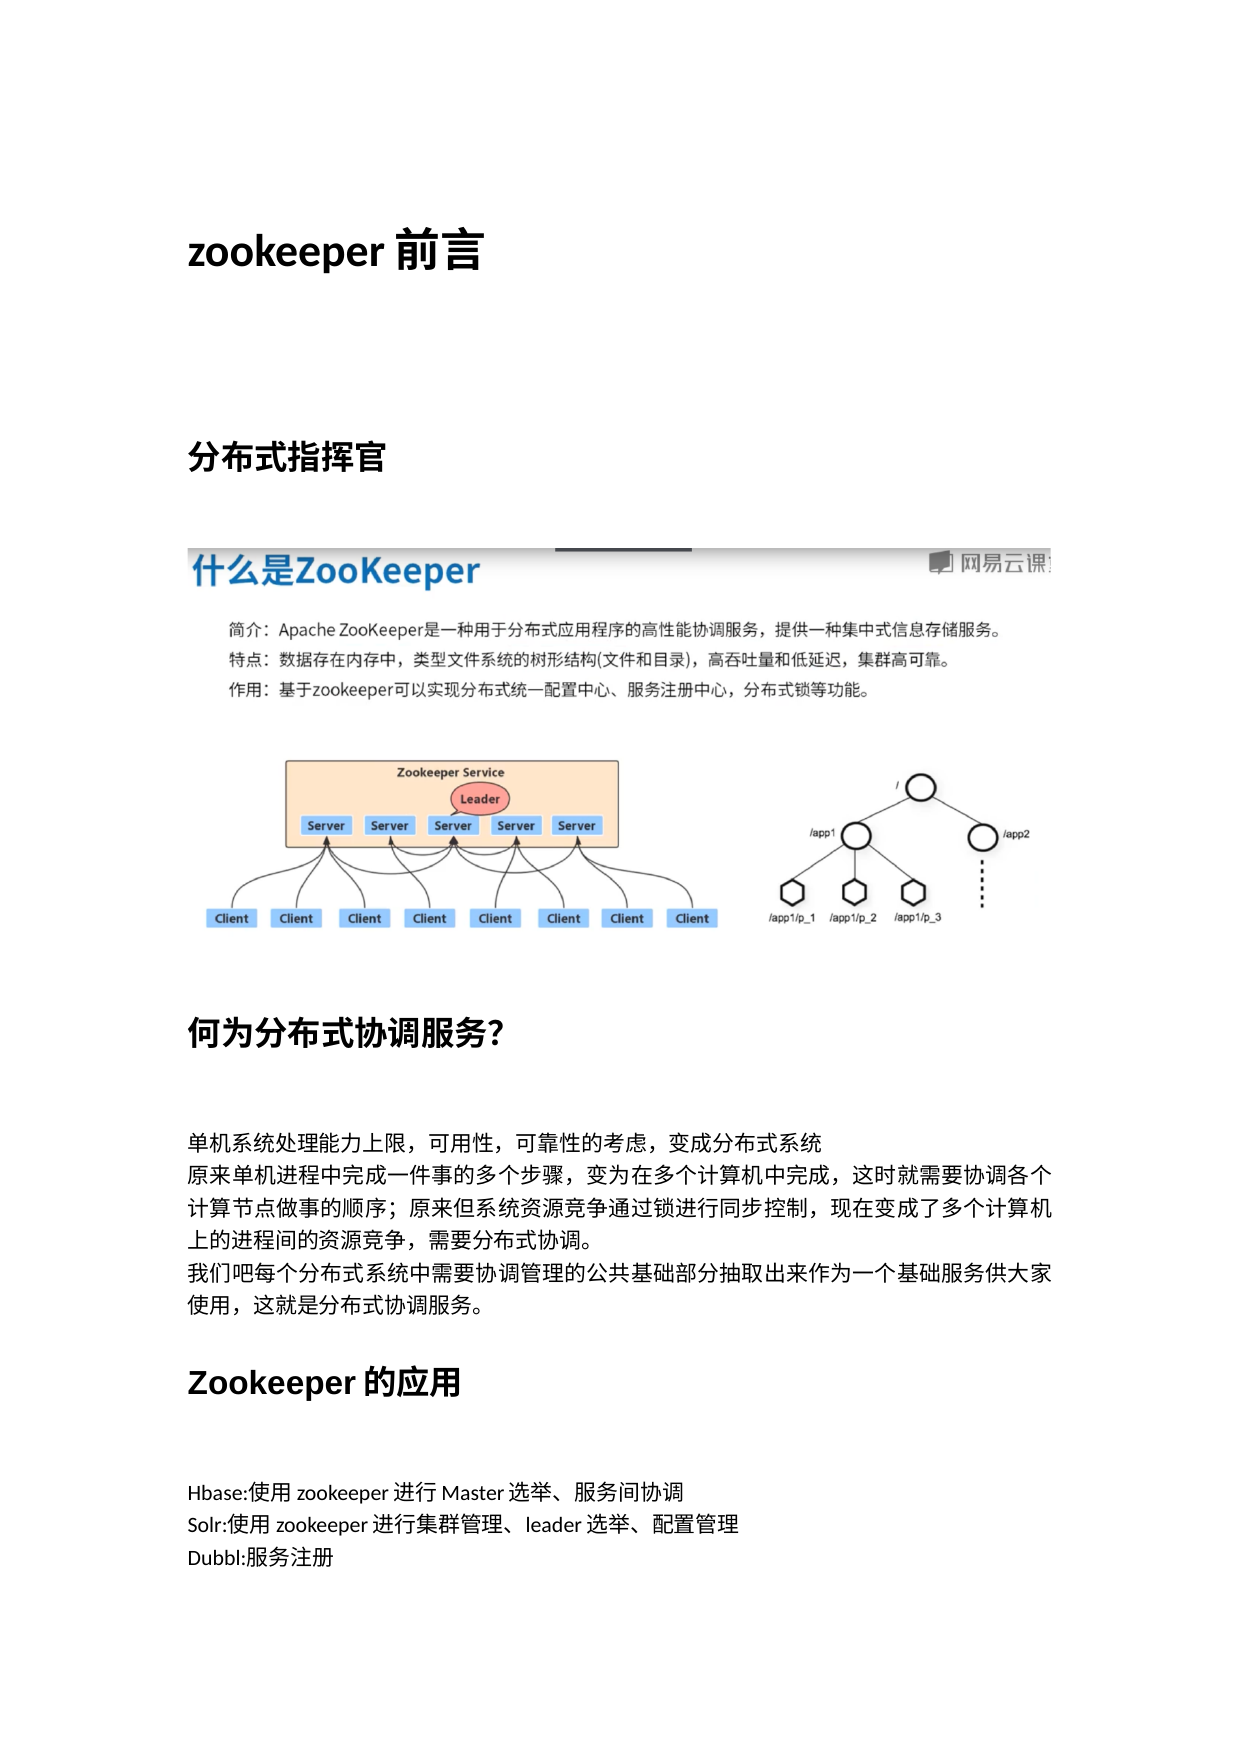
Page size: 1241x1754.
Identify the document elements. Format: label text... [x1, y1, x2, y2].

text Solr:使用zookeeper进行集群管理、leader选举、配置管理 [187, 1507, 1053, 1539]
subtitle 分布式指挥官 [187, 422, 1053, 487]
subtitle zookeeper前言 [187, 197, 1053, 295]
text 原来单机进程中完成一件事的多个步骤，变为在多个计算机中完成，这时就需要协调各个计算节点做事的顺序；原来但系统资源竞争通过锁进行同步控制，现在变成了多个计算机上的进程间的资源竞争，需要分布式协调。 [187, 1158, 1053, 1255]
subtitle Zookeeper的应用 [187, 1347, 1053, 1412]
text 单机系统处理能力上限，可用性，可靠性的考虑，变成分布式系统 [187, 1125, 1053, 1158]
picture [187, 548, 1051, 943]
text 我们吧每个分布式系统中需要协调管理的公共基础部分抽取出来作为一个基础服务供大家使用，这就是分布式协调服务。 [187, 1255, 1053, 1320]
subtitle 何为分布式协调服务？ [187, 998, 1053, 1063]
text Dubbl:服务注册 [187, 1539, 1053, 1572]
text Hbase:使用zookeeper进行Master选举、服务间协调 [187, 1474, 1053, 1507]
